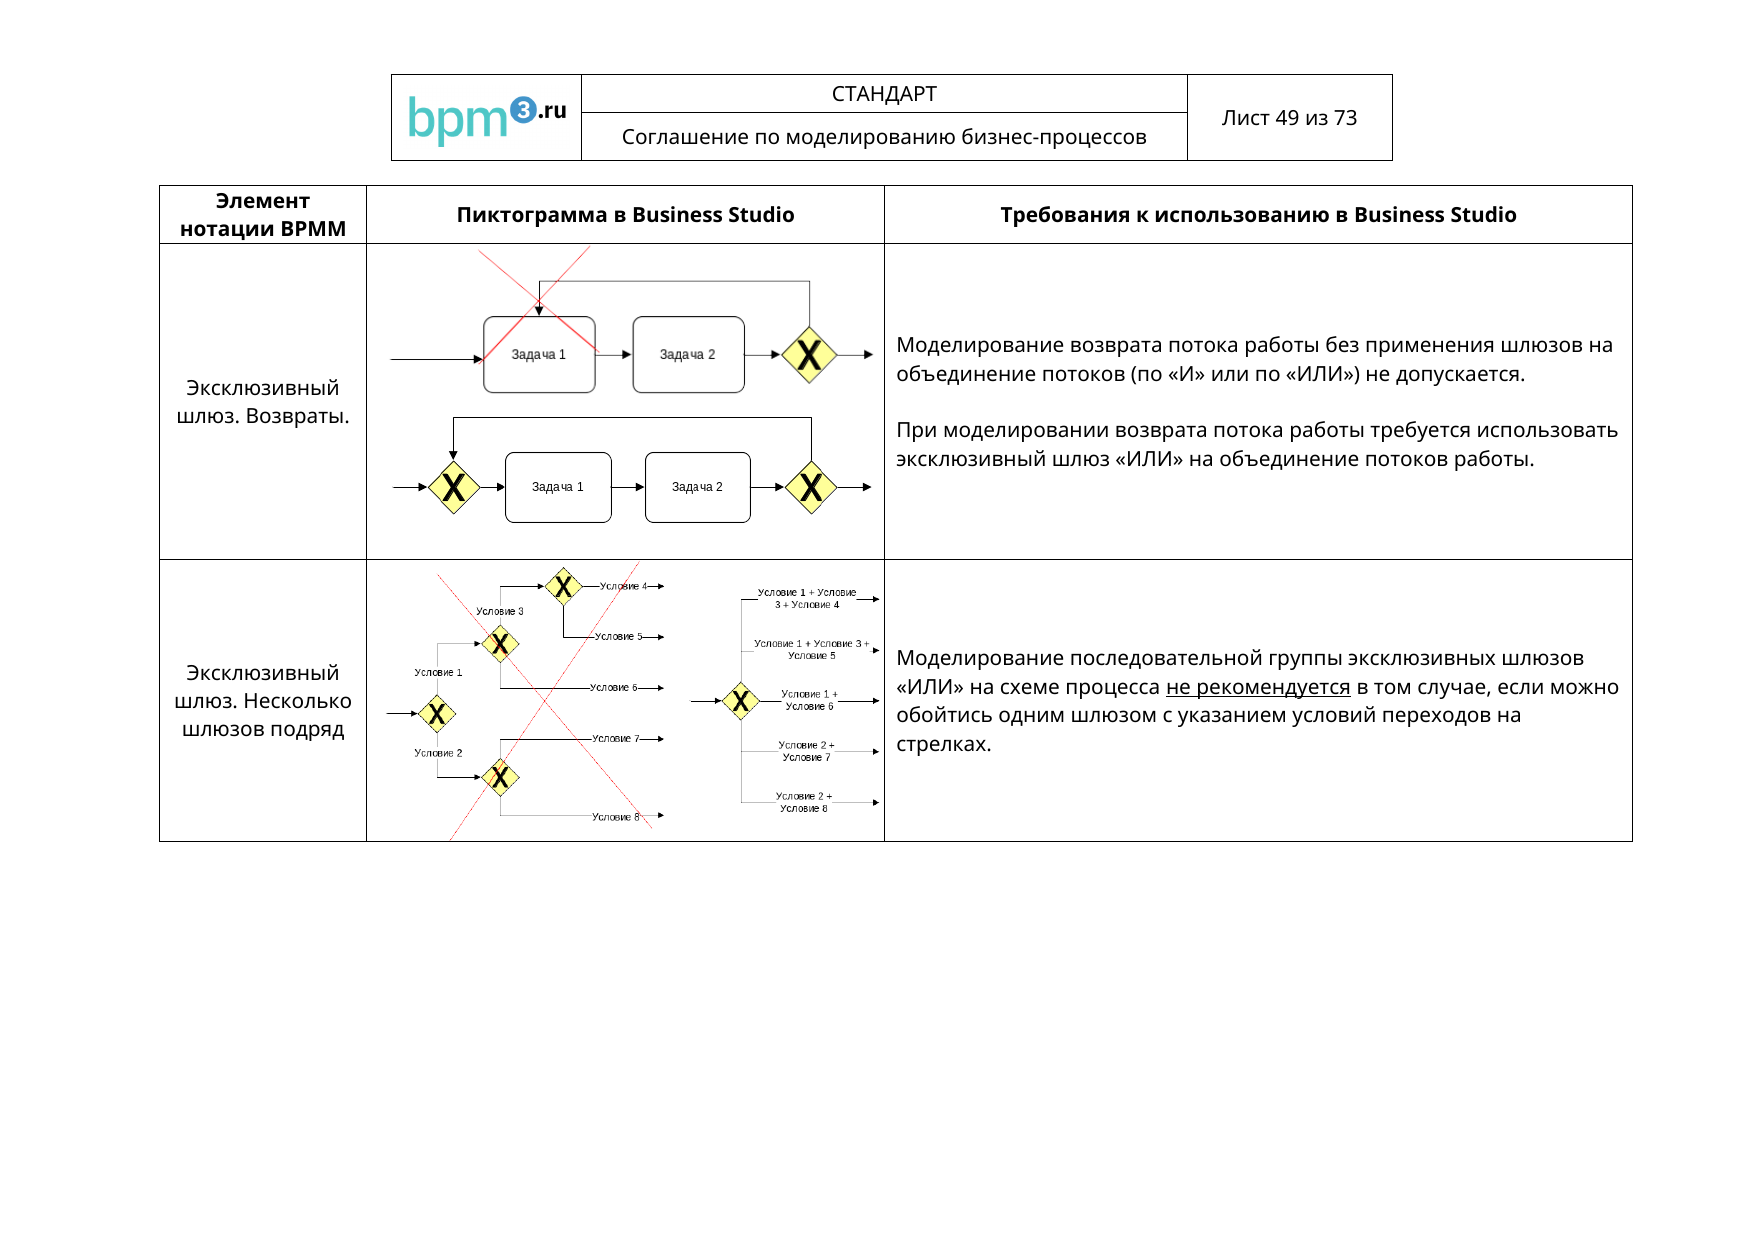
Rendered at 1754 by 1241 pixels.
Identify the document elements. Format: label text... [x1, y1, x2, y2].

table_cell [367, 560, 638, 841]
table_cell Моделирование последовательной группы эксклюзивных шлюзов «ИЛИ» на схеме процесса не рекомендуется в том случае, если можно обойтись одним шлюзом с указанием условий переходов на стрелках. [885, 560, 1632, 841]
picture [403, 85, 570, 149]
table_cell [451, 560, 884, 841]
table_cell Эксклюзивный шлюз. Несколько шлюзов подряд [160, 560, 366, 841]
table_header Пиктограмма в Business Studio [367, 186, 884, 243]
table_cell Эксклюзивный шлюз. Возвраты. [160, 244, 366, 559]
table_cell [367, 244, 884, 559]
table_header Требования к использованию в Business Studio [885, 186, 1632, 243]
table_cell Моделирование возврата потока работы без применения шлюзов на объединение потоков (по «И» или по «ИЛИ») не допускается. При моделировании возврата потока работы требуется использовать эксклюзивный шлюз «ИЛИ» на объединение потоков работы. [885, 244, 1632, 559]
table_header Элемент нотации BPMM [160, 186, 366, 243]
